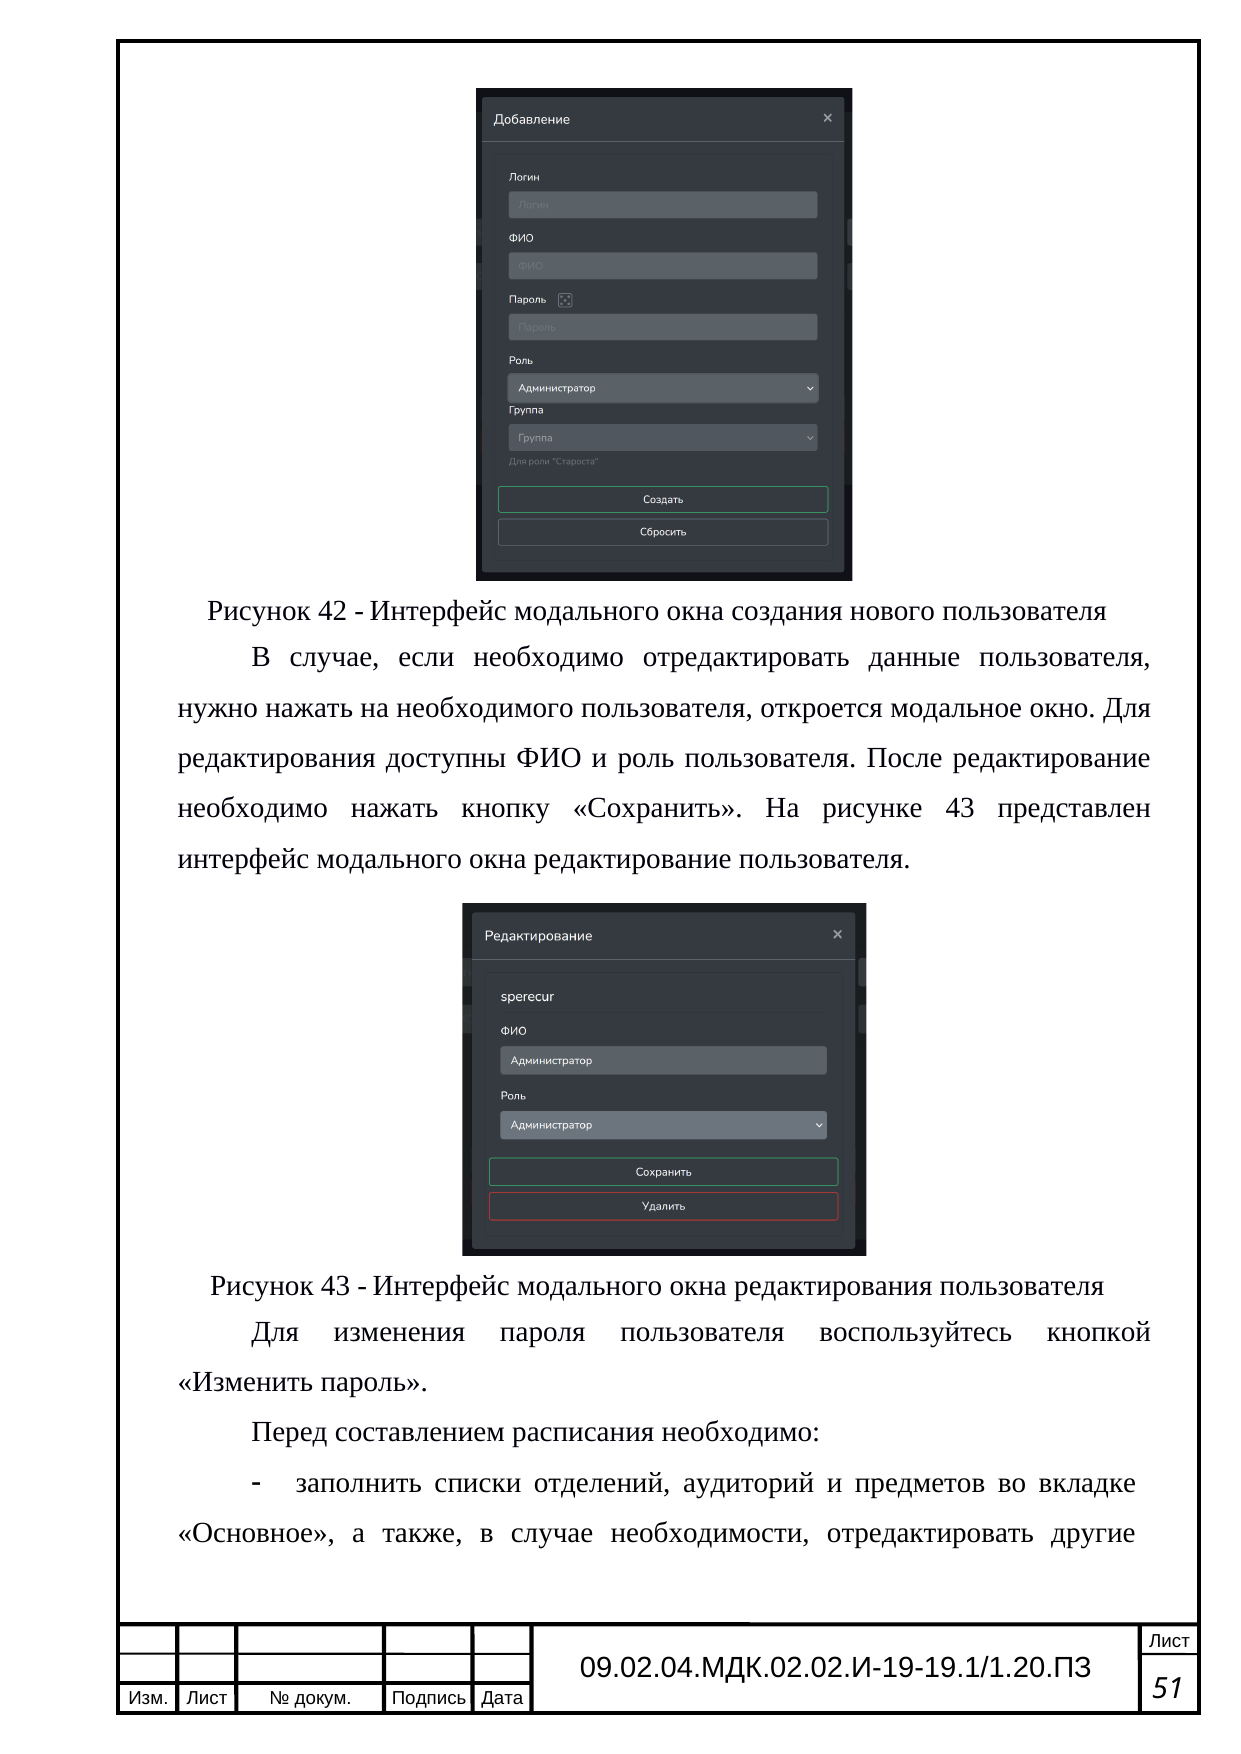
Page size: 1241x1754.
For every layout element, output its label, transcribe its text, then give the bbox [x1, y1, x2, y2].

text Интерфейс модального окна редактирования пользователя [177, 1268, 1137, 1301]
text Перед составлением расписания необходимо: [177, 1414, 1152, 1448]
text Интерфейс модального окна создания нового пользователя [177, 593, 1137, 627]
picture [476, 88, 853, 581]
text Для изменения пароля пользователя воспользуйтесь кнопкой «Изменить пароль». [177, 1314, 1152, 1398]
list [177, 1465, 1137, 1549]
picture [462, 903, 867, 1256]
text В случае, если необходимо отредактировать данные пользователя, нужно нажать на необходимого пользователя, откроется модальное окно. Для редактирования доступны ФИО и роль пользователя. После редактирование необходимо нажать кнопку «Сохранить». На рисунке 43 представлен интерфейс модального окна редактирование пользователя. [177, 639, 1152, 874]
